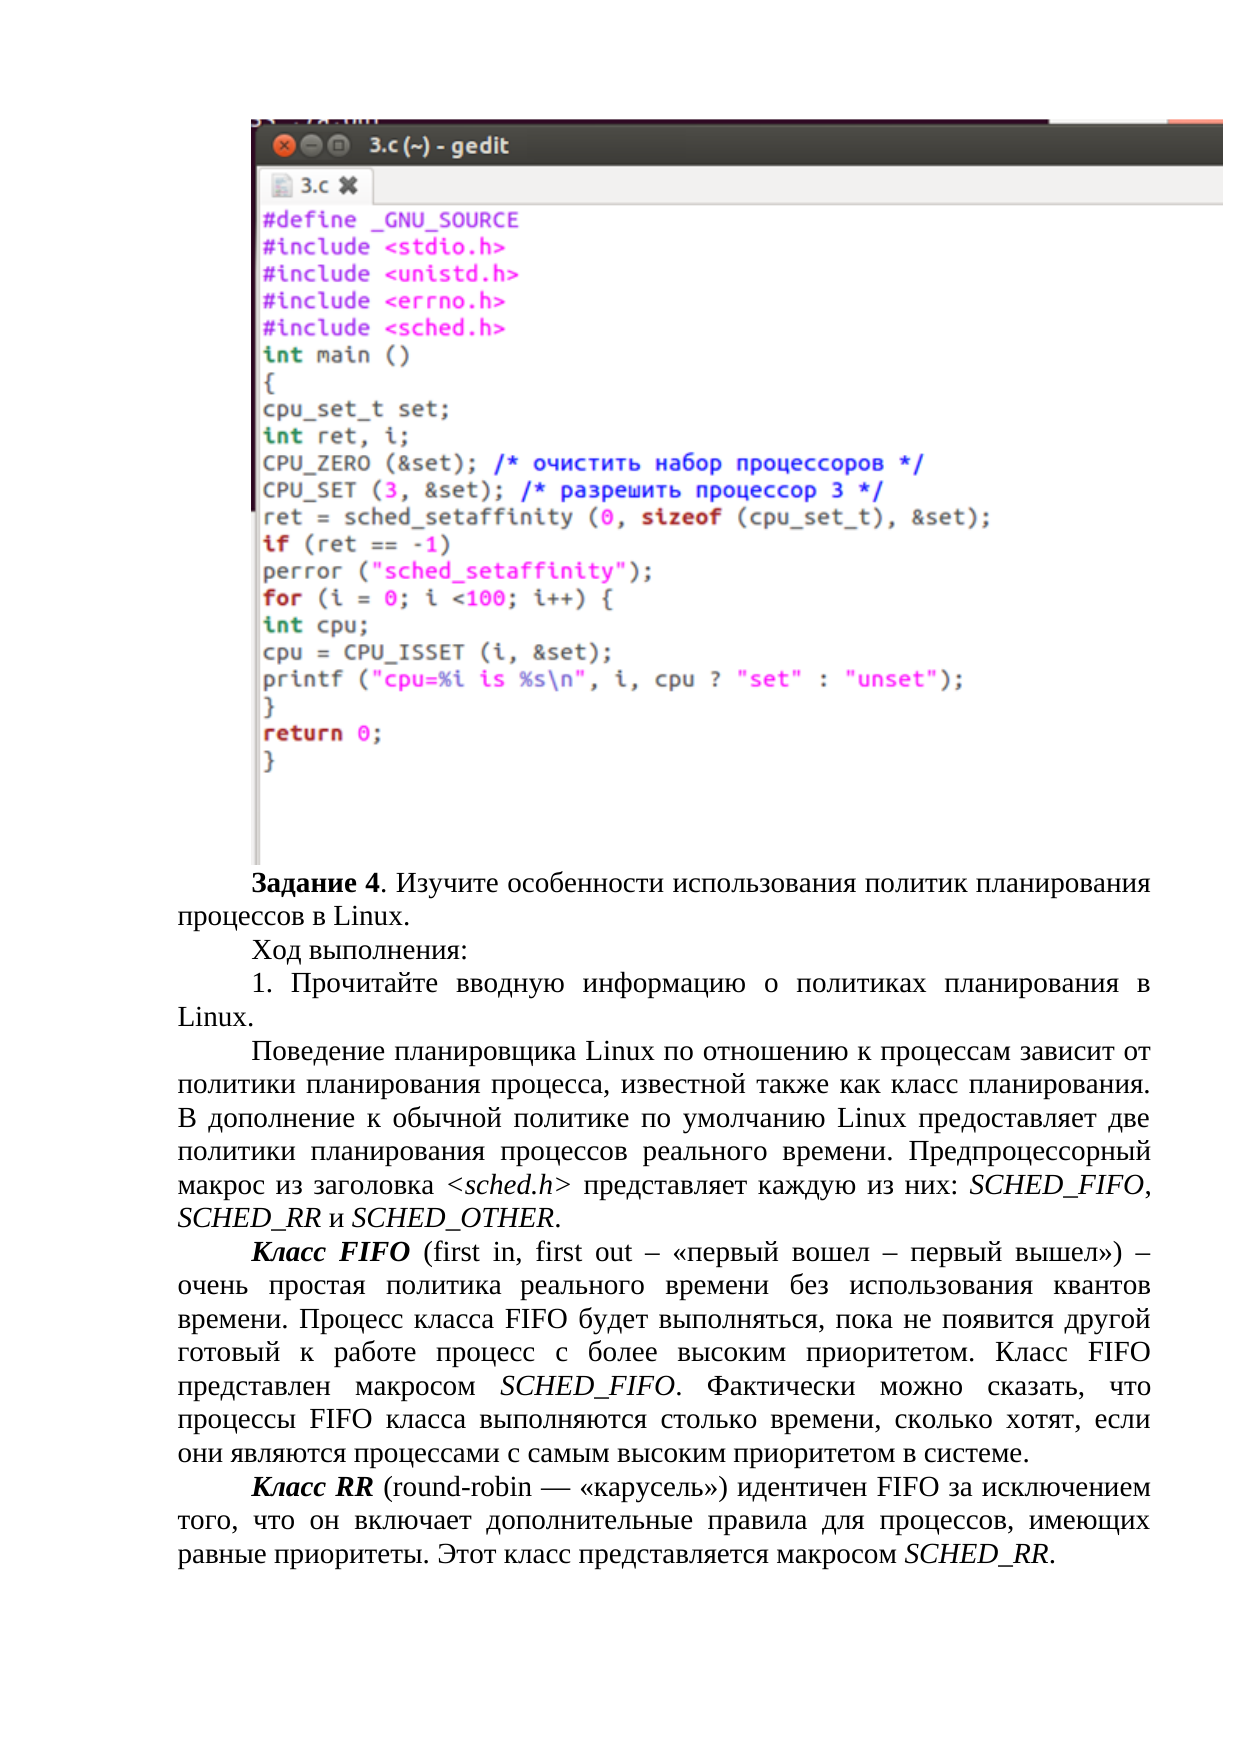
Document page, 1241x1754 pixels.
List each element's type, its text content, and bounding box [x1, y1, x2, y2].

text Класс FIFO (first in, first out – «первый вошел – первый вышел») – очень простая политика реального времени без использования квантов времени. Процесс класса FIFO будет выполняться, пока не появится другой готовый к работе процесс с более высоким приоритетом. Класс FIFO представлен макросом SCHED_FIFO. Фактически можно сказать, что процессы FIFO класса выполняются столько времени, сколько хотят, если они являются процессами с самым высоким приоритетом в системе. [177, 1234, 1152, 1469]
picture [251, 118, 1223, 865]
text Поведение планировщика Linux по отношению к процессам зависит от политики планирования процесса, известной также как класс планирования. В дополнение к обычной политике по умолчанию Linux предоставляет две политики планирования процессов реального времени. Предпроцессорный макрос из заголовка <sched.h> представляет каждую из них: SCHED_FIFO, SCHED_RR и SCHED_OTHER. [177, 1033, 1152, 1234]
text Ход выполнения: [177, 932, 1152, 966]
text Задание 4. Изучите особенности использования политик планирования процессов в Linux. [177, 865, 1152, 932]
text 1. Прочитайте вводную информацию о политиках планирования в Linux. [177, 966, 1152, 1033]
text Класс RR (round-robin — «карусель») идентичен FIFO за исключением того, что он включает дополнительные правила для процессов, имеющих равные приоритеты. Этот класс представляется макросом SCHED_RR. [177, 1469, 1152, 1569]
